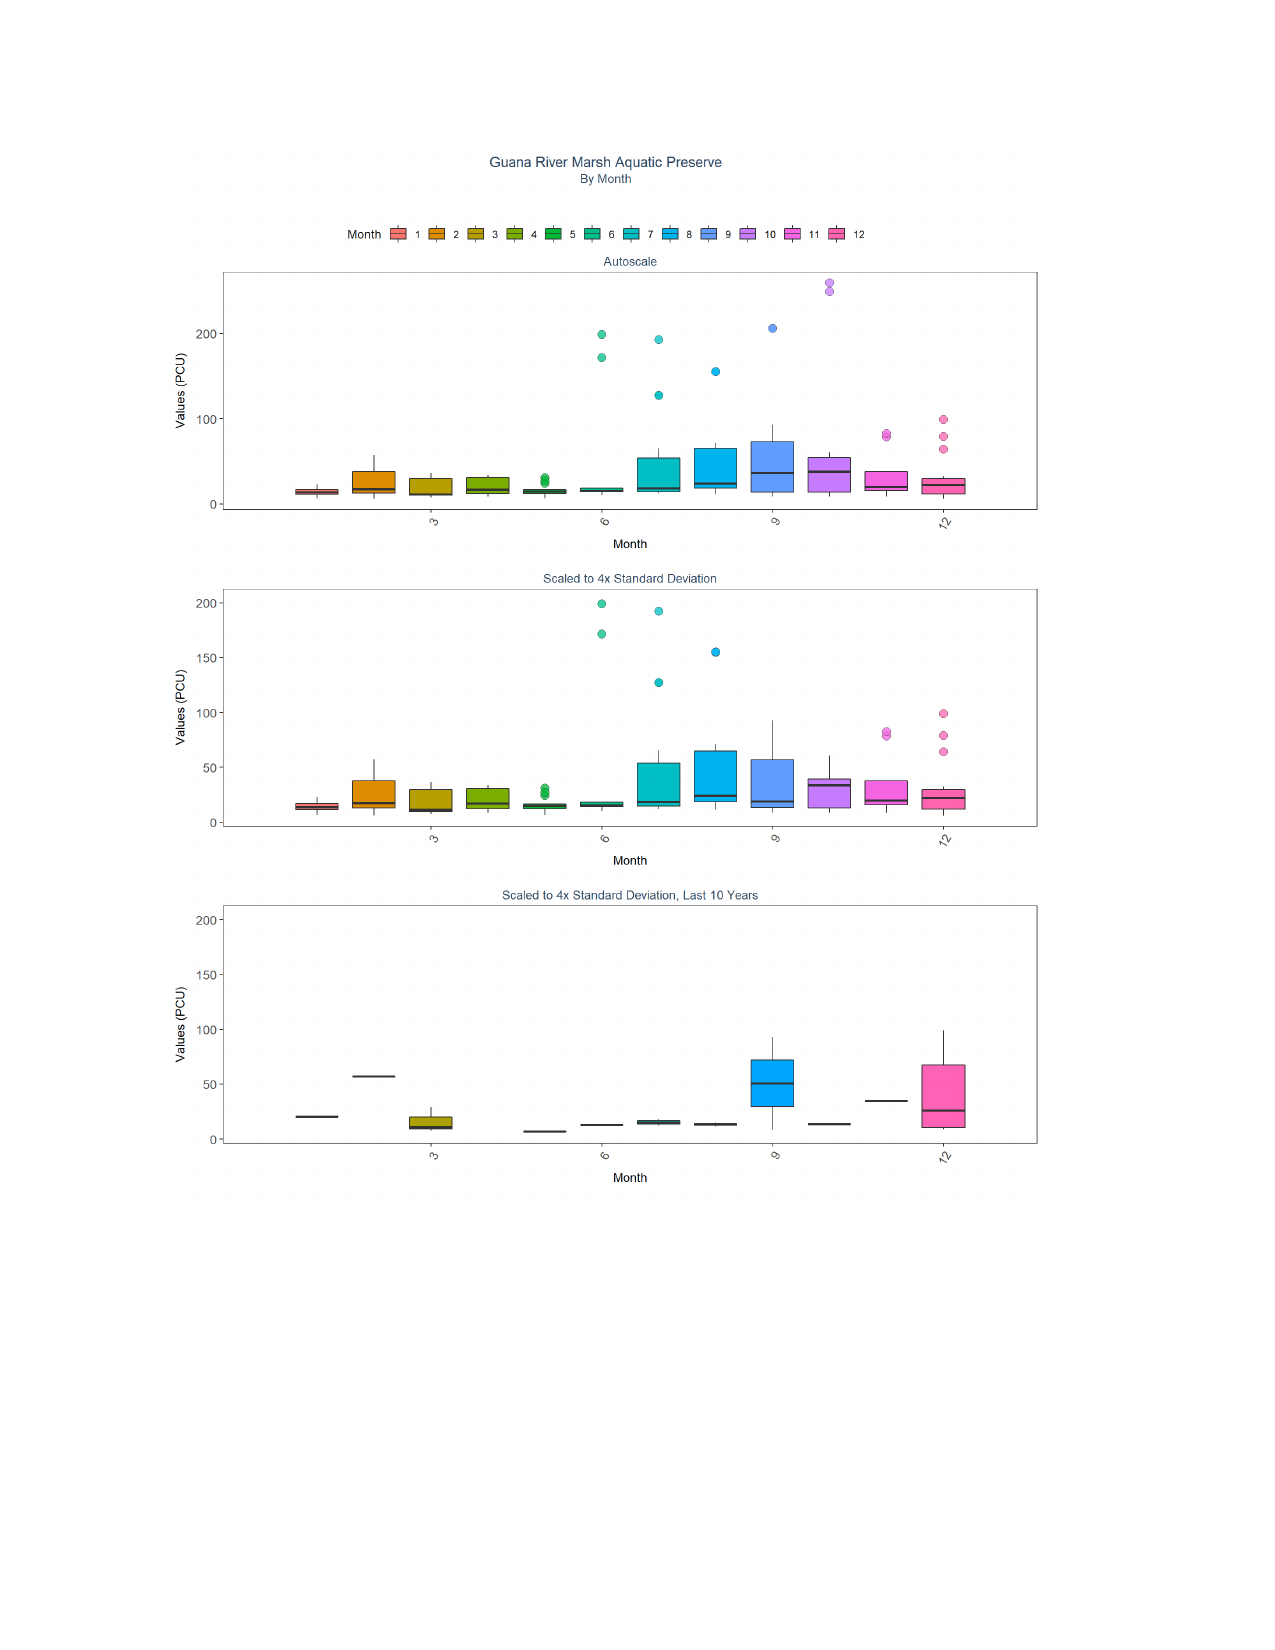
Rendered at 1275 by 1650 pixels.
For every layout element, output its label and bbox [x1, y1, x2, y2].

picture [168, 150, 1044, 1200]
